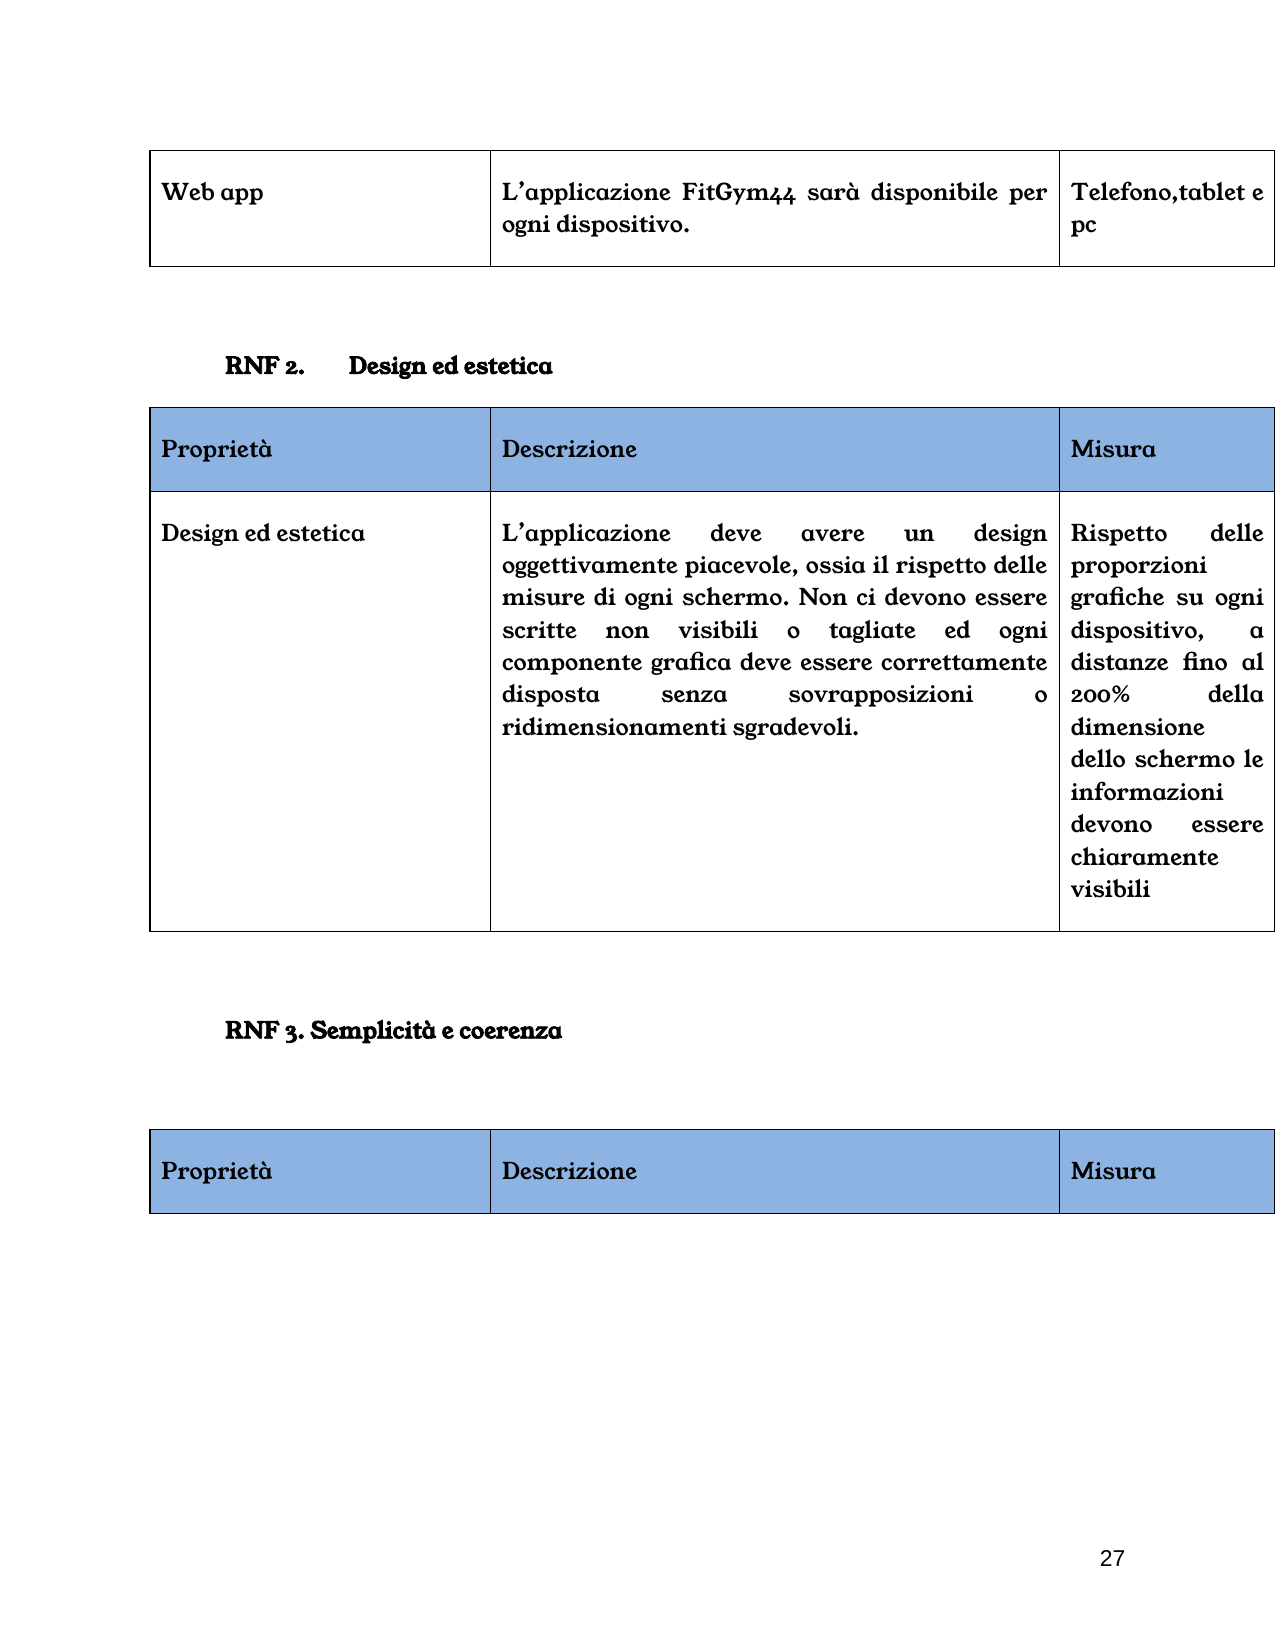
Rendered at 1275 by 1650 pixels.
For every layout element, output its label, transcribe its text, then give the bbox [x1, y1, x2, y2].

table_cell Web app [151, 151, 490, 266]
table_header Misura [1060, 1130, 1274, 1213]
table_cell Design ed estetica [151, 492, 490, 931]
table_header Misura [1060, 408, 1274, 491]
text RNF 3. Semplicità e coerenza [225, 1014, 1125, 1047]
text RNF 2. Design ed estetica [225, 350, 1125, 382]
table_header Proprietà [151, 1130, 490, 1213]
table_cell L’applicazione deve avere un design oggettivamente piacevole, ossia il rispetto delle misure di ogni schermo. Non ci devono essere scritte non visibili o tagliate ed ogni componente grafica deve essere correttamente disposta senza sovrapposizioni o ridimensionamenti sgradevoli. [491, 492, 1059, 931]
table_header Descrizione [491, 408, 1059, 491]
table_header Proprietà [151, 408, 490, 491]
table_cell Telefono,tablet e pc [1060, 151, 1274, 266]
table_cell L’applicazione FitGym44 sarà disponibile per ogni dispositivo. [491, 151, 1059, 266]
table_header Descrizione [491, 1130, 1059, 1213]
table_cell Rispetto delle proporzioni grafiche su ogni dispositivo, a distanze fino al 200% della dimensione dello schermo le informazioni devono essere chiaramente visibili [1060, 492, 1274, 931]
